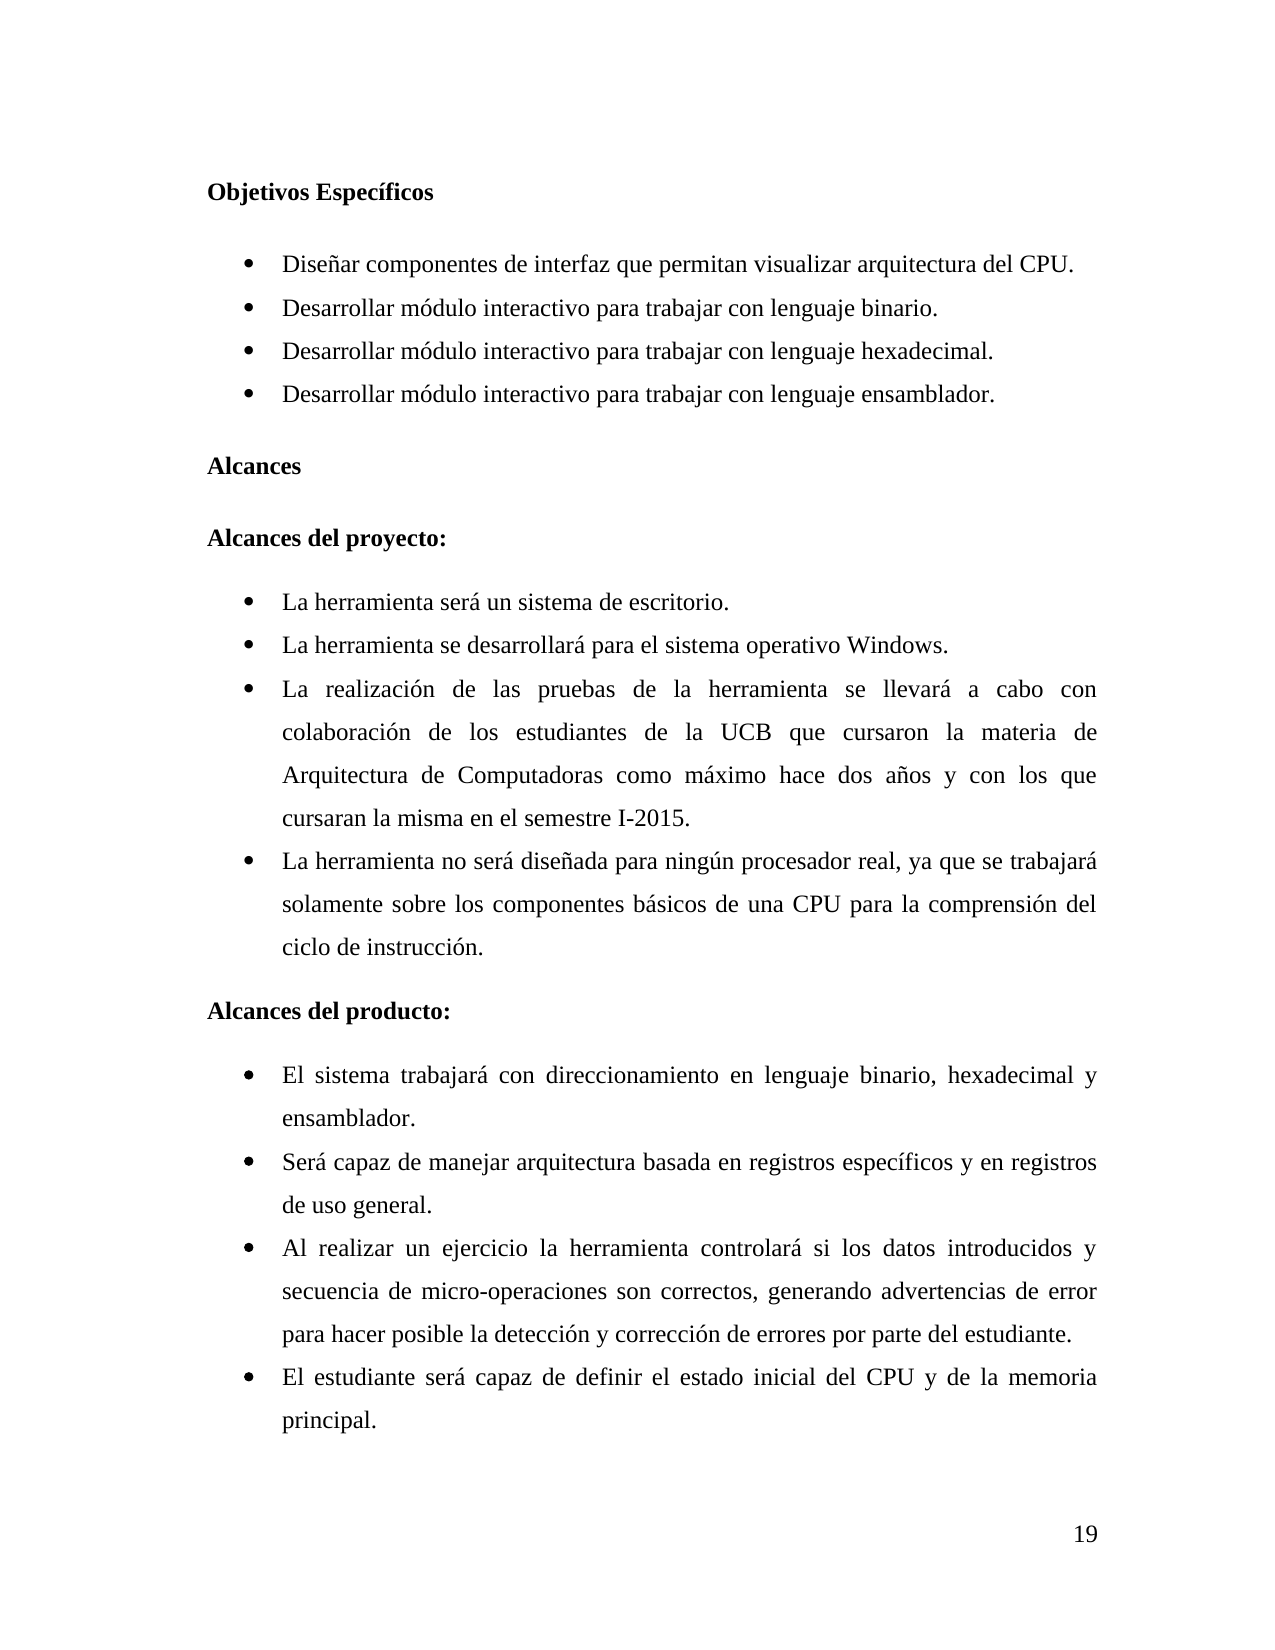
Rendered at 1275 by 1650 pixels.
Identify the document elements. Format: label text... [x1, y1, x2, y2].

list La herramienta no será diseñada para ningún procesador real, ya que se trabajará solamente sobre los componentes básicos de una CPU para la comprensión del ciclo de instrucción. [244, 846, 1098, 961]
list El estudiante será capaz de definir el estado inicial del CPU y de la memoria principal. [244, 1362, 1098, 1434]
list La realización de las pruebas de la herramienta se llevará a cabo con colaboración de los estudiantes de la UCB que cursaron la materia de Arquitectura de Computadoras como máximo hace dos años y con los que cursaran la misma en el semestre I-2015. [244, 674, 1098, 832]
list La herramienta se desarrollará para el sistema operativo Windows. [244, 631, 1098, 659]
list Será capaz de manejar arquitectura basada en registros específicos y en registros de uso general. [244, 1147, 1098, 1218]
list Desarrollar módulo interactivo para trabajar con lenguaje hexadecimal. [244, 336, 1098, 364]
text Alcances del proyecto: [207, 523, 1098, 552]
list Al realizar un ejercicio la herramienta controlará si los datos introducidos y secuencia de micro-operaciones son correctos, generando advertencias de error para hacer posible la detección y corrección de errores por parte del estudiante. [244, 1233, 1098, 1348]
list La herramienta será un sistema de escritorio. [244, 587, 1098, 616]
list El sistema trabajará con direccionamiento en lenguaje binario, hexadecimal y ensamblador. [244, 1060, 1098, 1132]
list Desarrollar módulo interactivo para trabajar con lenguaje ensamblador. [244, 379, 1098, 408]
text Alcances del producto: [207, 996, 1098, 1025]
list Desarrollar módulo interactivo para trabajar con lenguaje binario. [244, 293, 1098, 321]
list Diseñar componentes de interfaz que permitan visualizar arquitectura del CPU. [244, 249, 1098, 278]
subtitle Alcances [207, 451, 1098, 480]
subtitle Objetivos Específicos [207, 177, 1098, 206]
